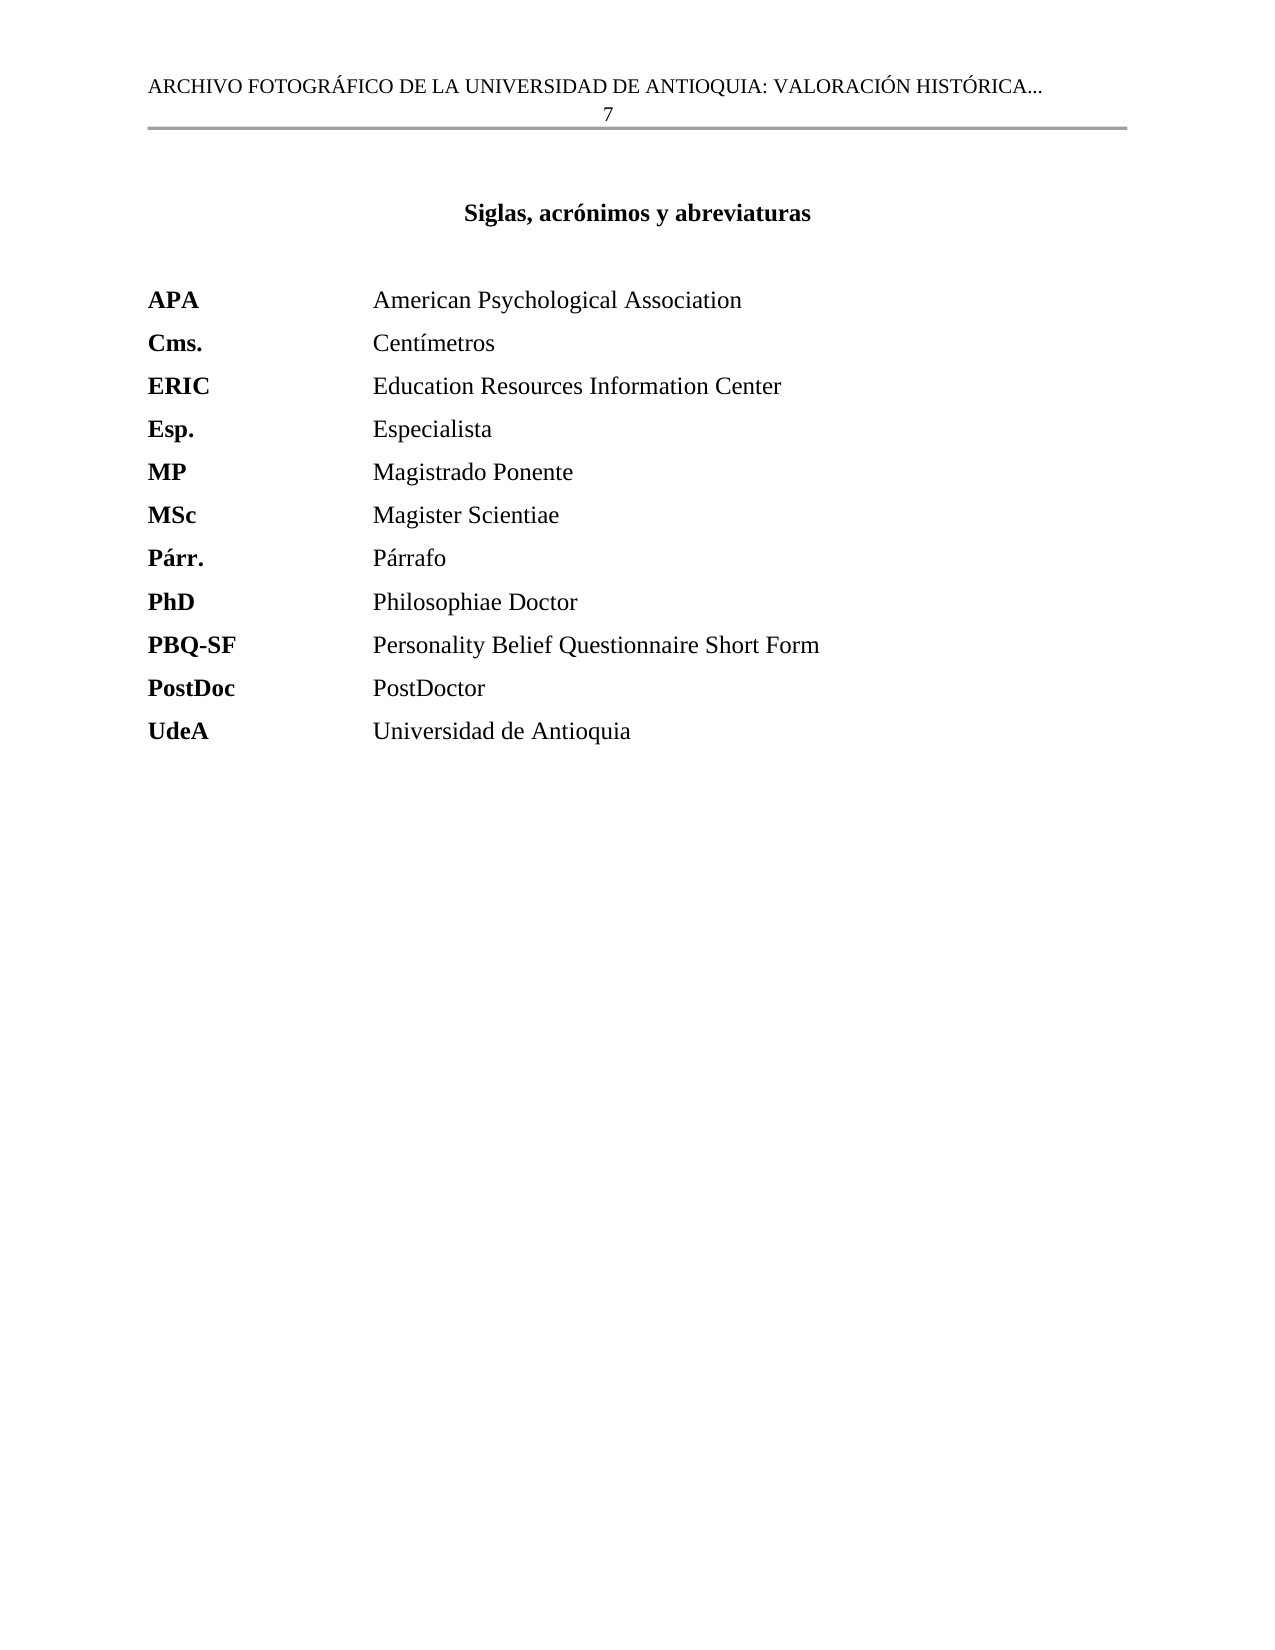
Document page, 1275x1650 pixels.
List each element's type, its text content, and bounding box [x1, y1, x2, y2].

text Párr. Párrafo [148, 543, 1127, 572]
text MSc Magister Scientiae [148, 500, 1127, 529]
text Esp. Especialista [148, 414, 1127, 443]
text PostDoc PostDoctor [148, 673, 1127, 702]
text MP Magistrado Ponente [148, 457, 1127, 486]
text APA American Psychological Association [148, 285, 1127, 313]
text Cms. Centímetros [148, 328, 1127, 357]
text ERIC Education Resources Information Center [148, 371, 1127, 400]
text Siglas, acrónimos y abreviaturas [148, 198, 1127, 227]
text PhD Philosophiae Doctor [148, 587, 1127, 615]
text PBQ-SF Personality Belief Questionnaire Short Form [148, 630, 1127, 658]
text UdeA Universidad de Antioquia [148, 716, 1127, 745]
